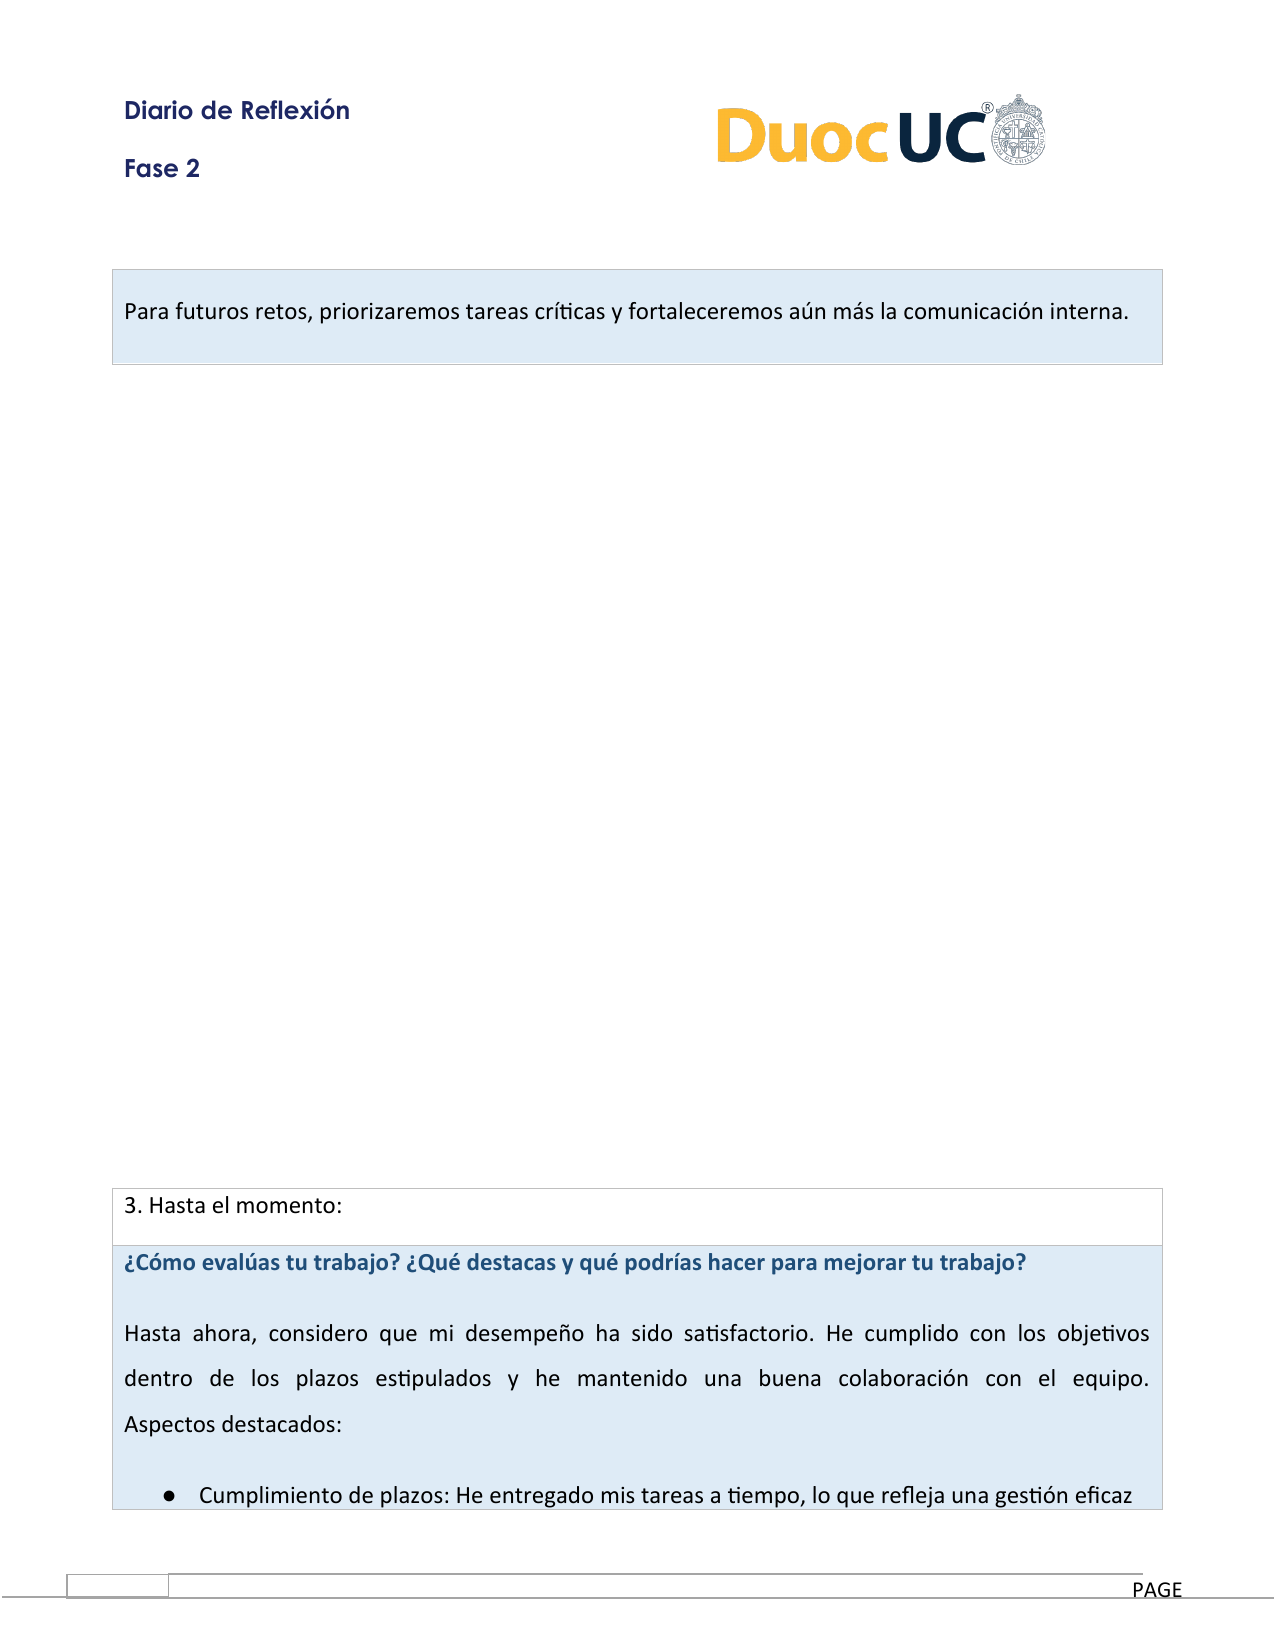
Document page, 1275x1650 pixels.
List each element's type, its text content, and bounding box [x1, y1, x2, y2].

table_header 3. Hasta el momento: [113, 1189, 1162, 1245]
picture [717, 94, 1046, 165]
